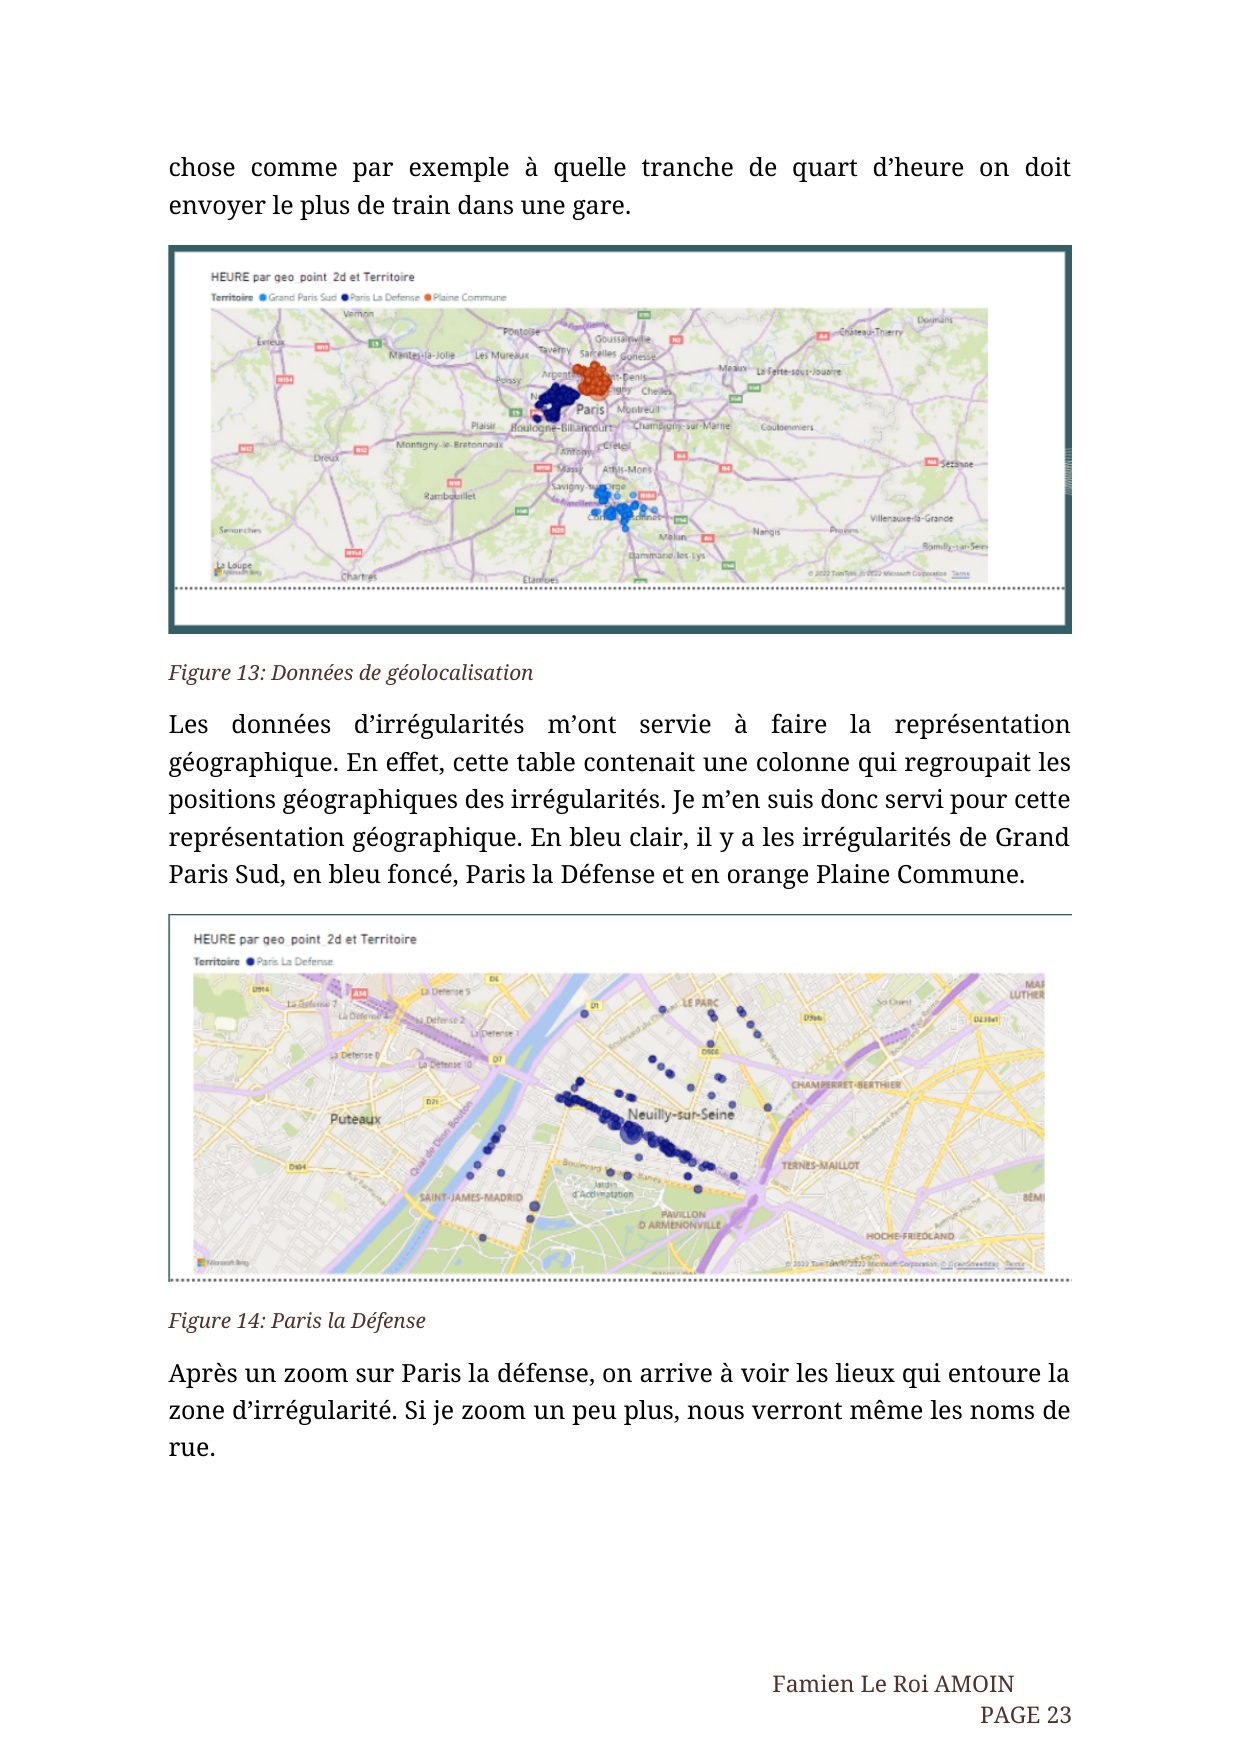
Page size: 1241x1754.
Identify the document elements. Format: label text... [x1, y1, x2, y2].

picture [168, 245, 1072, 634]
text Après un zoom sur Paris la défense, on arrive à voir les lieux qui entoure la zone d’irrégularité. Si je zoom un peu plus, nous verront même les noms de rue. [168, 1355, 1072, 1464]
text Les données d’irrégularités m’ont servie à faire la représentation géographique. En effet, cette table contenait une colonne qui regroupait les positions géographiques des irrégularités. Je m’en suis donc servi pour cette représentation géographique. En bleu clair, il y a les irrégularités de Grand Paris Sud, en bleu foncé, Paris la Défense et en orange Plaine Commune. [168, 707, 1072, 891]
text Figure 14: Paris la Défense [168, 1306, 1072, 1334]
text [168, 150, 1072, 221]
picture [168, 914, 1072, 1282]
text Figure 13: Données de géolocalisation [168, 658, 1072, 686]
